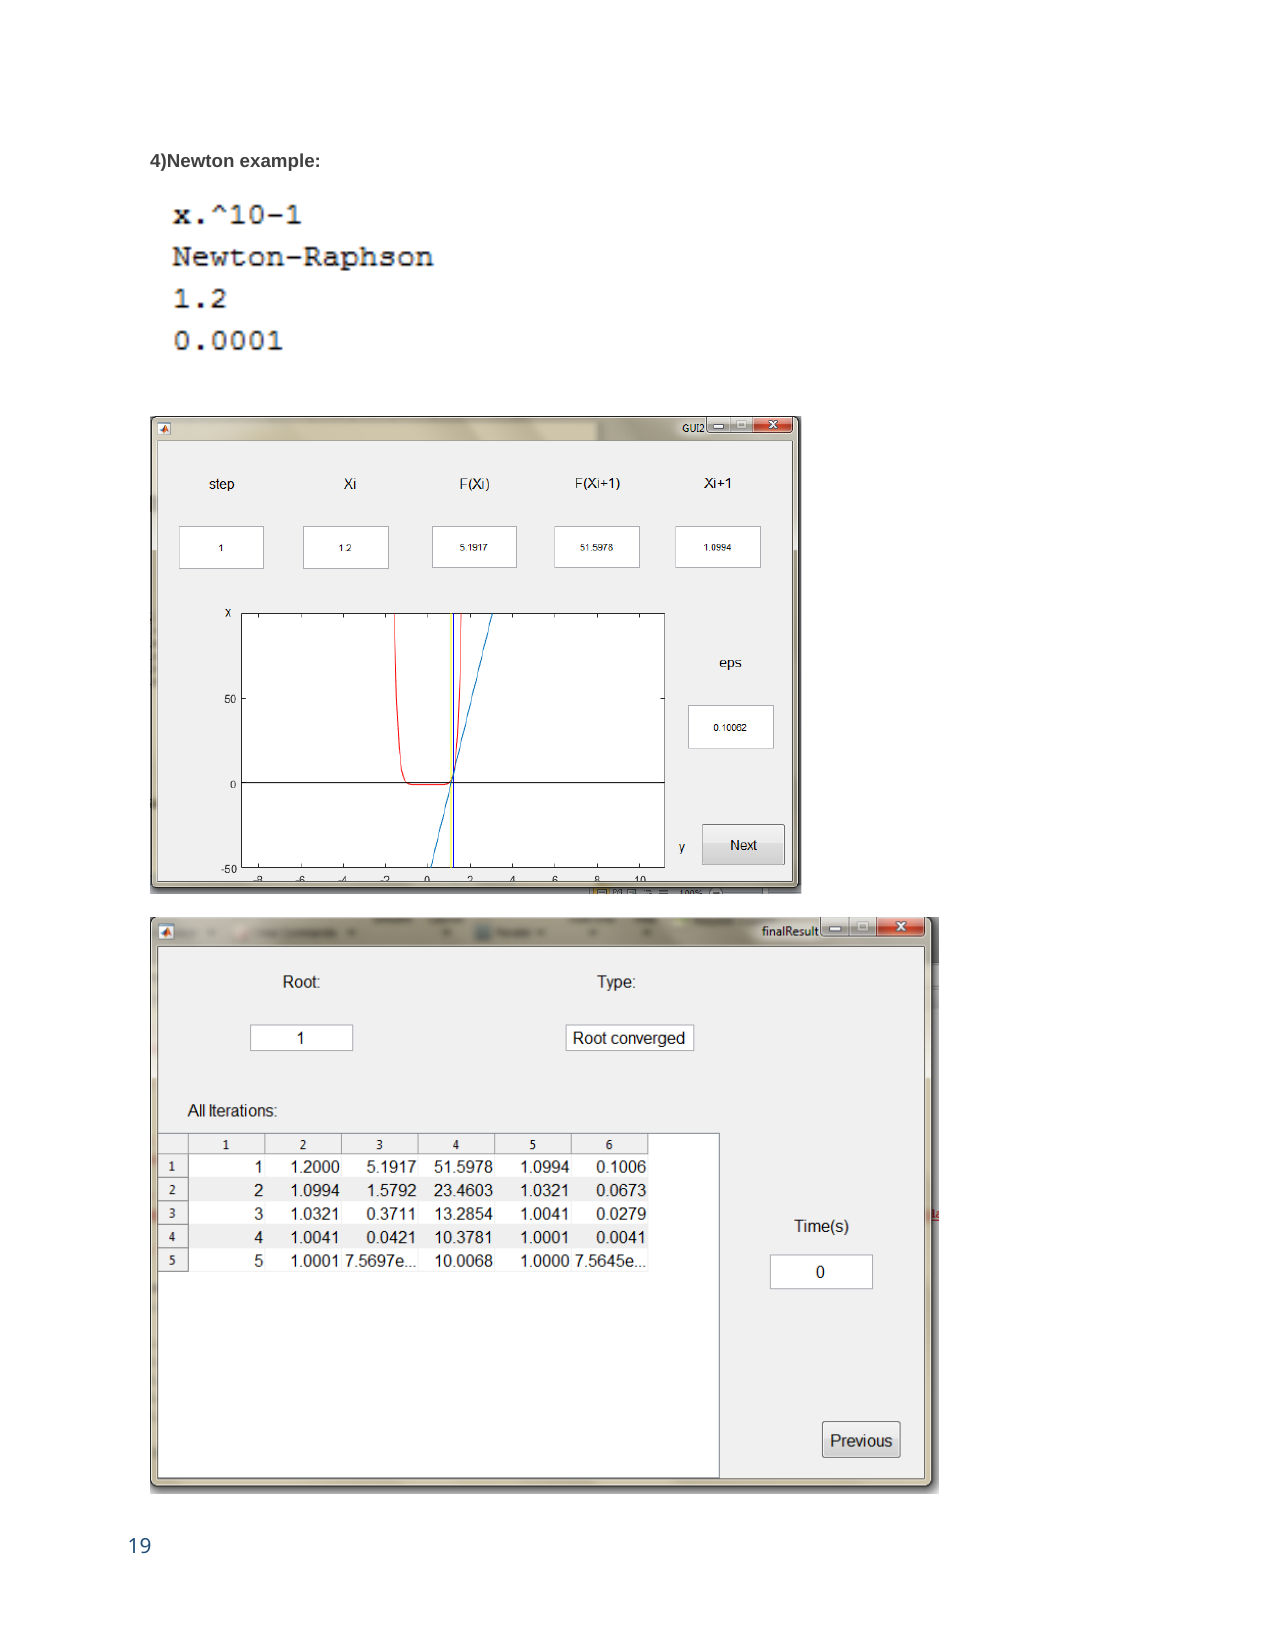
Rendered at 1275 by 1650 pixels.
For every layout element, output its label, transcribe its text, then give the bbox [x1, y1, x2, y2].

text 4)Newton example: [150, 150, 1125, 172]
picture [150, 917, 939, 1494]
picture [150, 416, 802, 894]
picture [150, 194, 538, 394]
